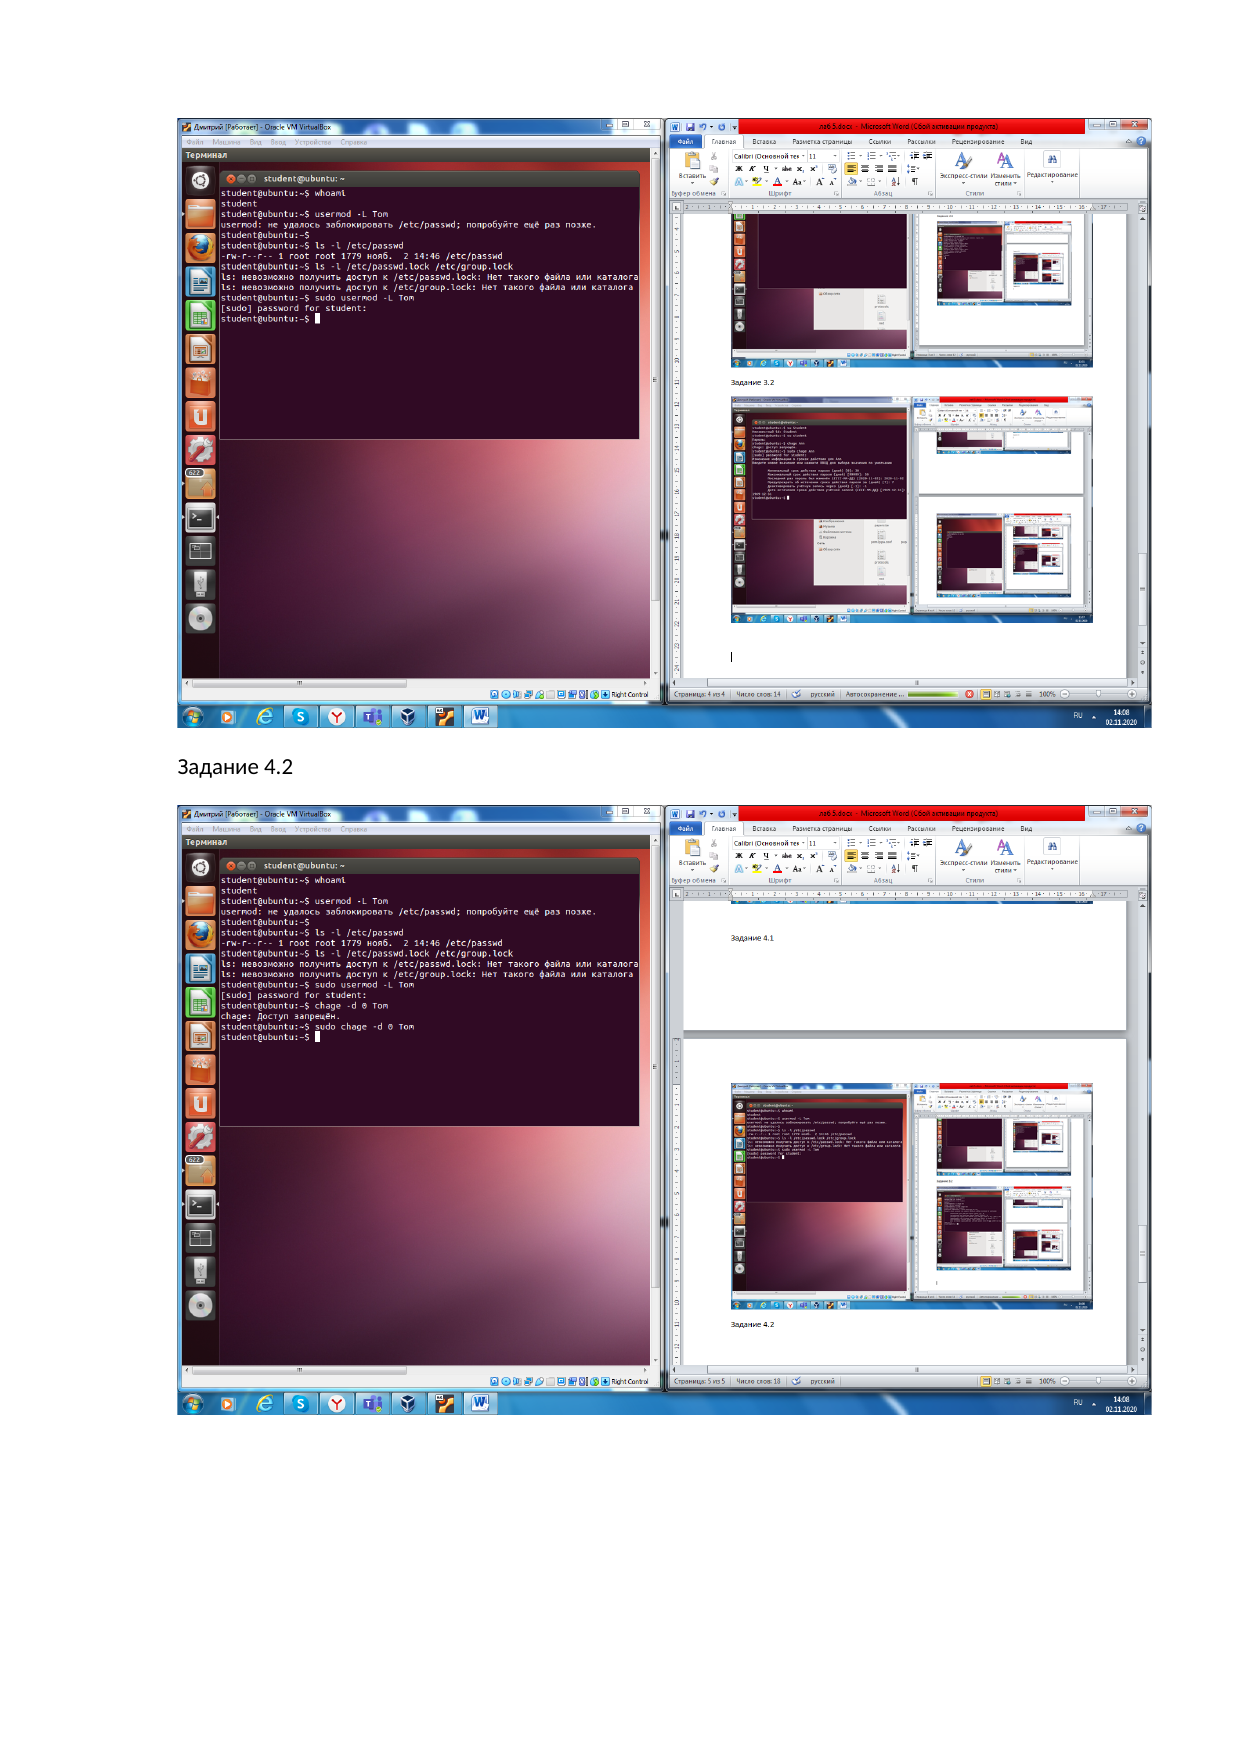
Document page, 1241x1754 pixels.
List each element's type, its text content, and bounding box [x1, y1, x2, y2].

text Задание 4.2 [177, 752, 1152, 780]
picture [177, 118, 1152, 728]
picture [177, 805, 1152, 1415]
